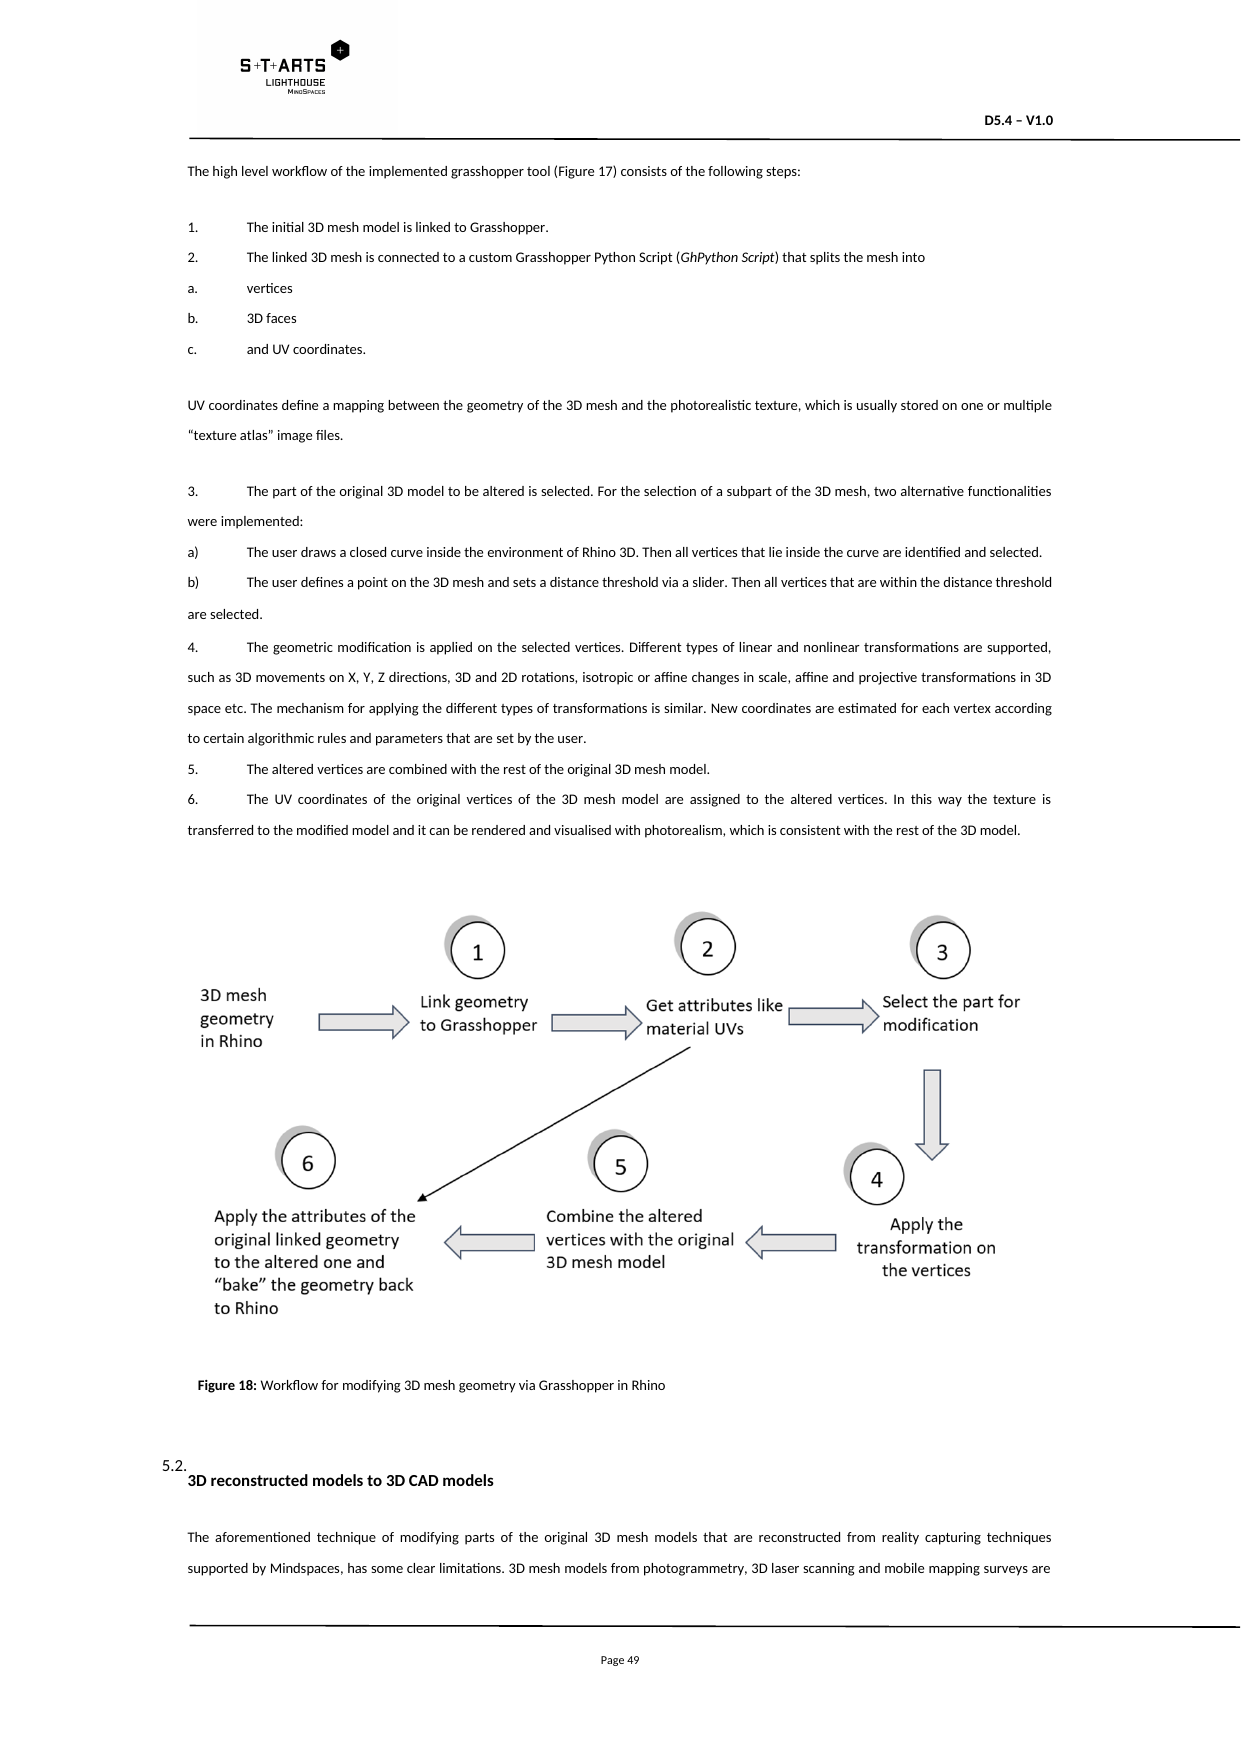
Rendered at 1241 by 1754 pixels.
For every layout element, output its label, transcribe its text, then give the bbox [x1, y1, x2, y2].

subtitle 3D reconstructed models to 3D CAD models [187, 1455, 1053, 1491]
list The geometric modification is applied on the selected vertices. Different types of linear and nonlinear transformations are supported, such as 3D movements on X, Y, Z directions, 3D and 2D rotations, isotropic or affine changes in scale, affine and projective transformations in 3D space etc. The mechanism for applying the different types of transformations is similar. New coordinates are estimated for each vertex according to certain algorithmic rules and parameters that are set by the user. [187, 625, 1053, 747]
list The part of the original 3D model to be altered is selected. For the selection of a subpart of the 3D mesh, two alternative functionalities were implemented: [187, 469, 1053, 530]
list The user draws a closed curve inside the environment of Rhino 3D. Then all vertices that lie inside the curve are identified and selected. [187, 530, 1053, 561]
list The UV coordinates of the original vertices of the 3D mesh model are assigned to the altered vertices. In this way the texture is transferred to the modified model and it can be rendered and visualised with photorealism, which is consistent with the rest of the 3D model. [187, 778, 1053, 839]
table_cell Figure 18: Workflow for modifying 3D mesh geometry via Grasshopper in Rhino [188, 1354, 1053, 1430]
list The linked 3D mesh is connected to a custom Grasshopper Python Script (GhPython Script) that splits the mesh into [187, 236, 1053, 267]
list vertices [187, 267, 1053, 297]
list and UV coordinates. [187, 328, 1053, 358]
list The initial 3D mesh model is linked to Grasshopper. [187, 206, 1053, 236]
text The high level workflow of the implemented grasshopper tool (Figure 17) consists of the following steps: [187, 150, 1053, 181]
list The user defines a point on the 3D mesh and sets a distance threshold via a slider. Then all vertices that are within the distance threshold are selected. [187, 561, 1053, 623]
picture [197, 899, 1040, 1344]
list The altered vertices are combined with the rest of the original 3D mesh model. [187, 747, 1053, 778]
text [187, 1516, 1053, 1577]
list 3D faces [187, 297, 1053, 328]
table_header [188, 889, 1053, 1354]
picture [196, 0, 399, 136]
text UV coordinates define a mapping between the geometry of the 3D mesh and the photorealistic texture, which is usually stored on one or multiple “texture atlas” image files. [187, 383, 1053, 444]
